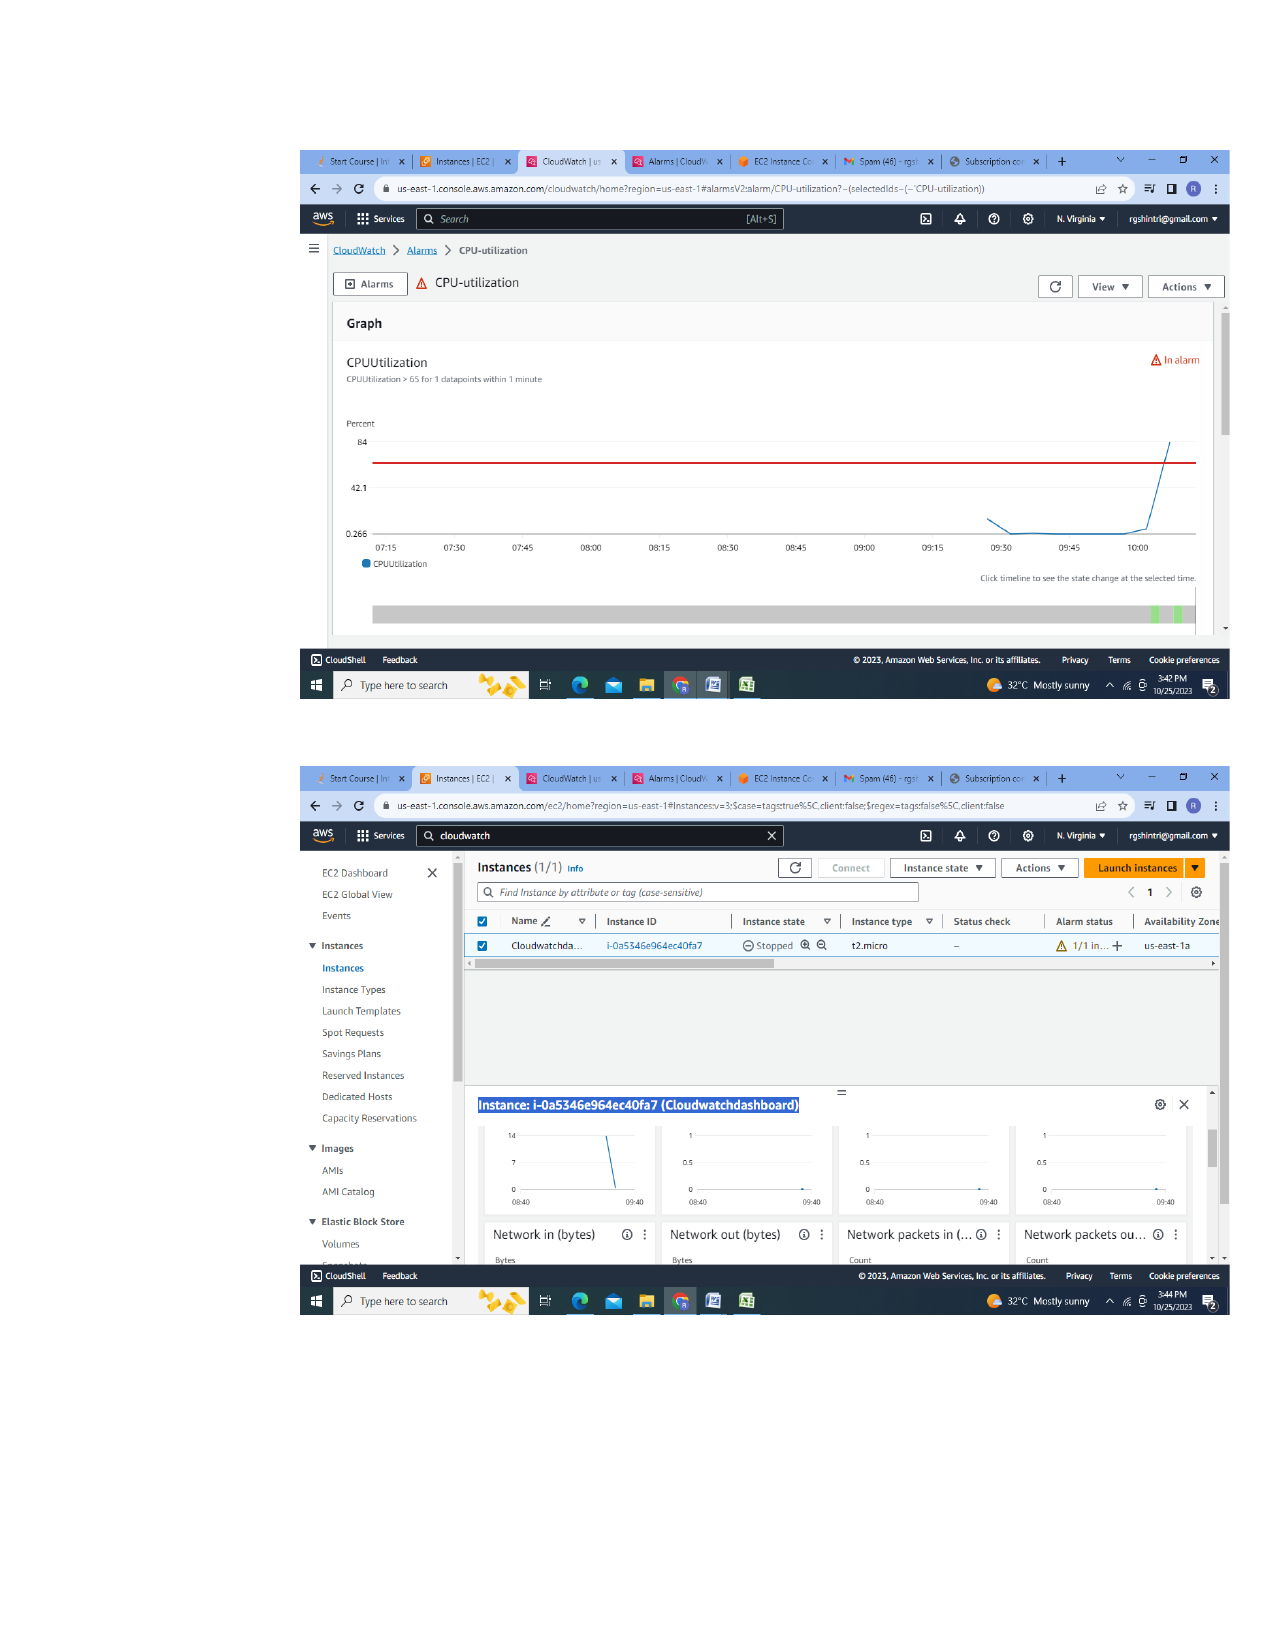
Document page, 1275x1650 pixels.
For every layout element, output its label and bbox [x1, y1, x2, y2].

picture [300, 150, 1230, 699]
picture [300, 766, 1230, 1315]
